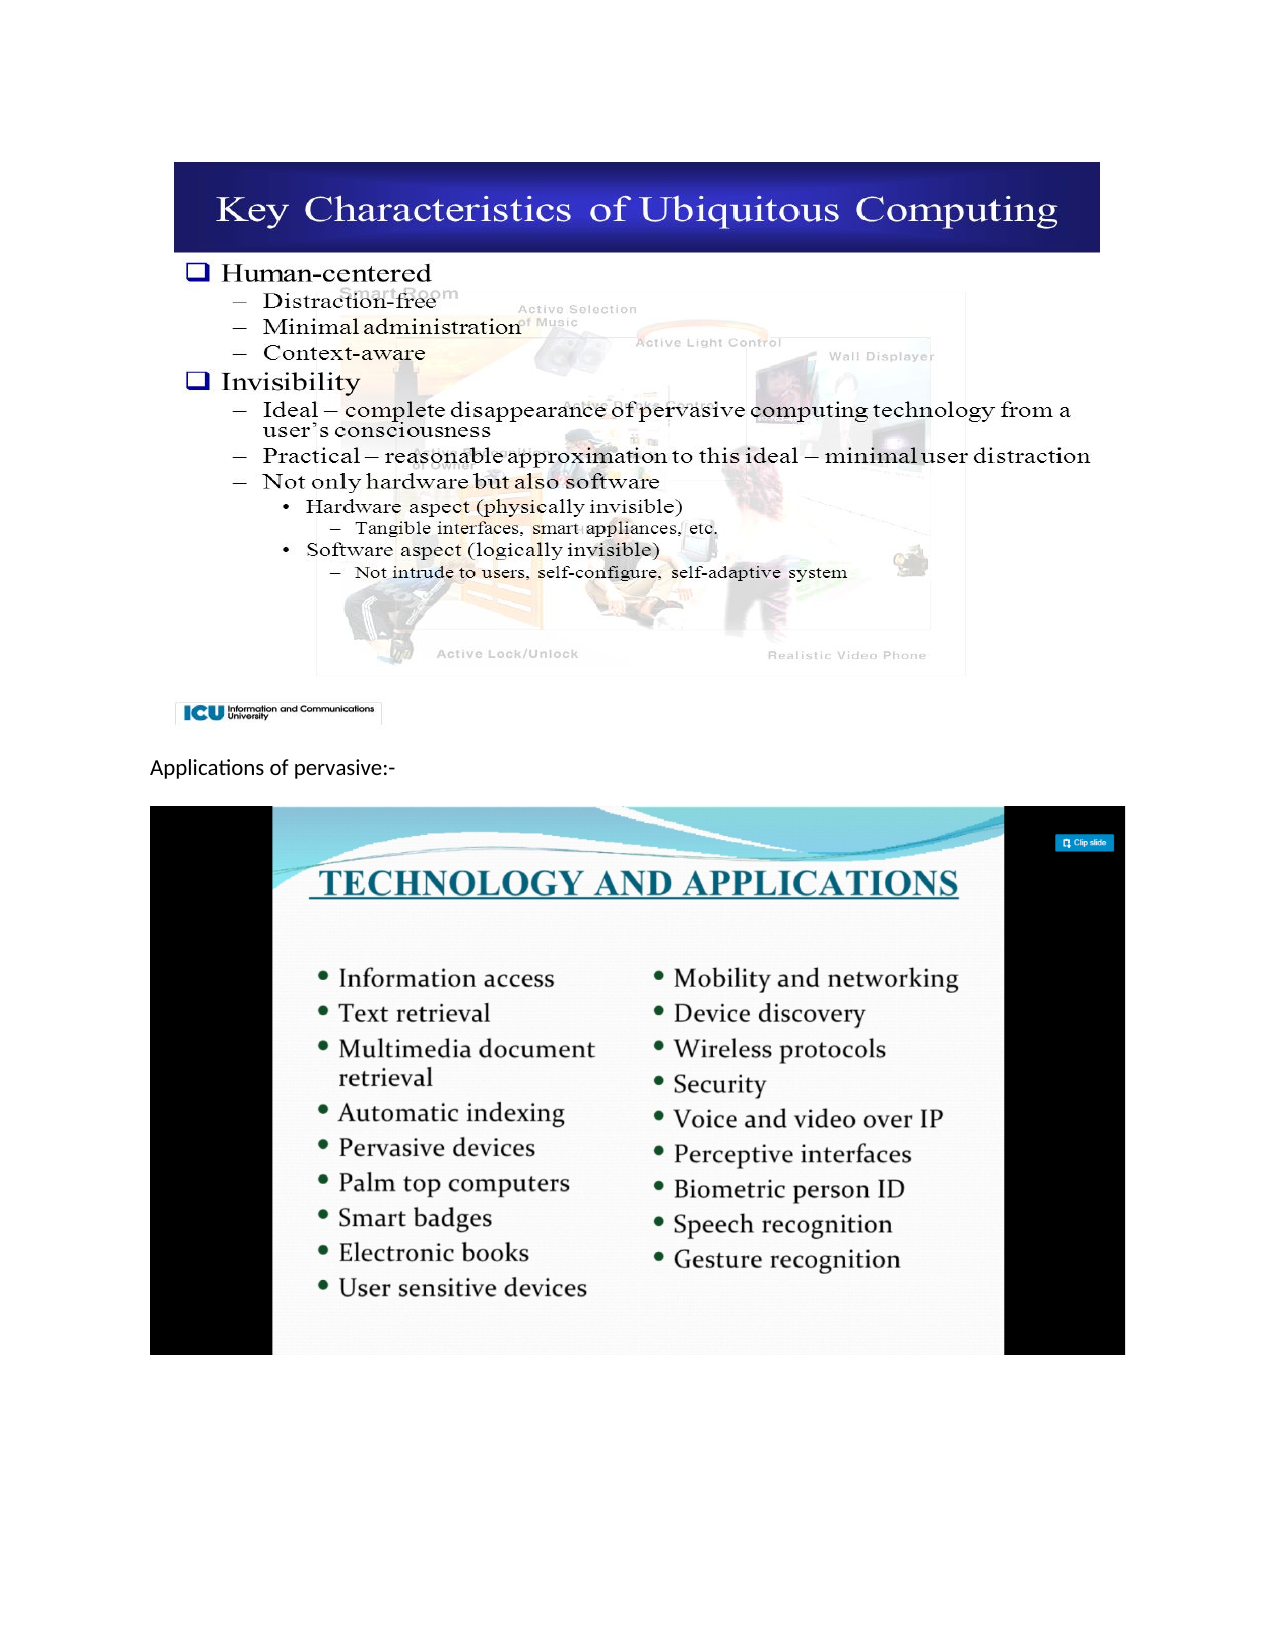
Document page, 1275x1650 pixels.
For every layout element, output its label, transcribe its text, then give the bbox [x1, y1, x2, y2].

text Applications of pervasive:- [150, 753, 1125, 781]
picture [150, 806, 1125, 1355]
picture [150, 150, 1125, 729]
